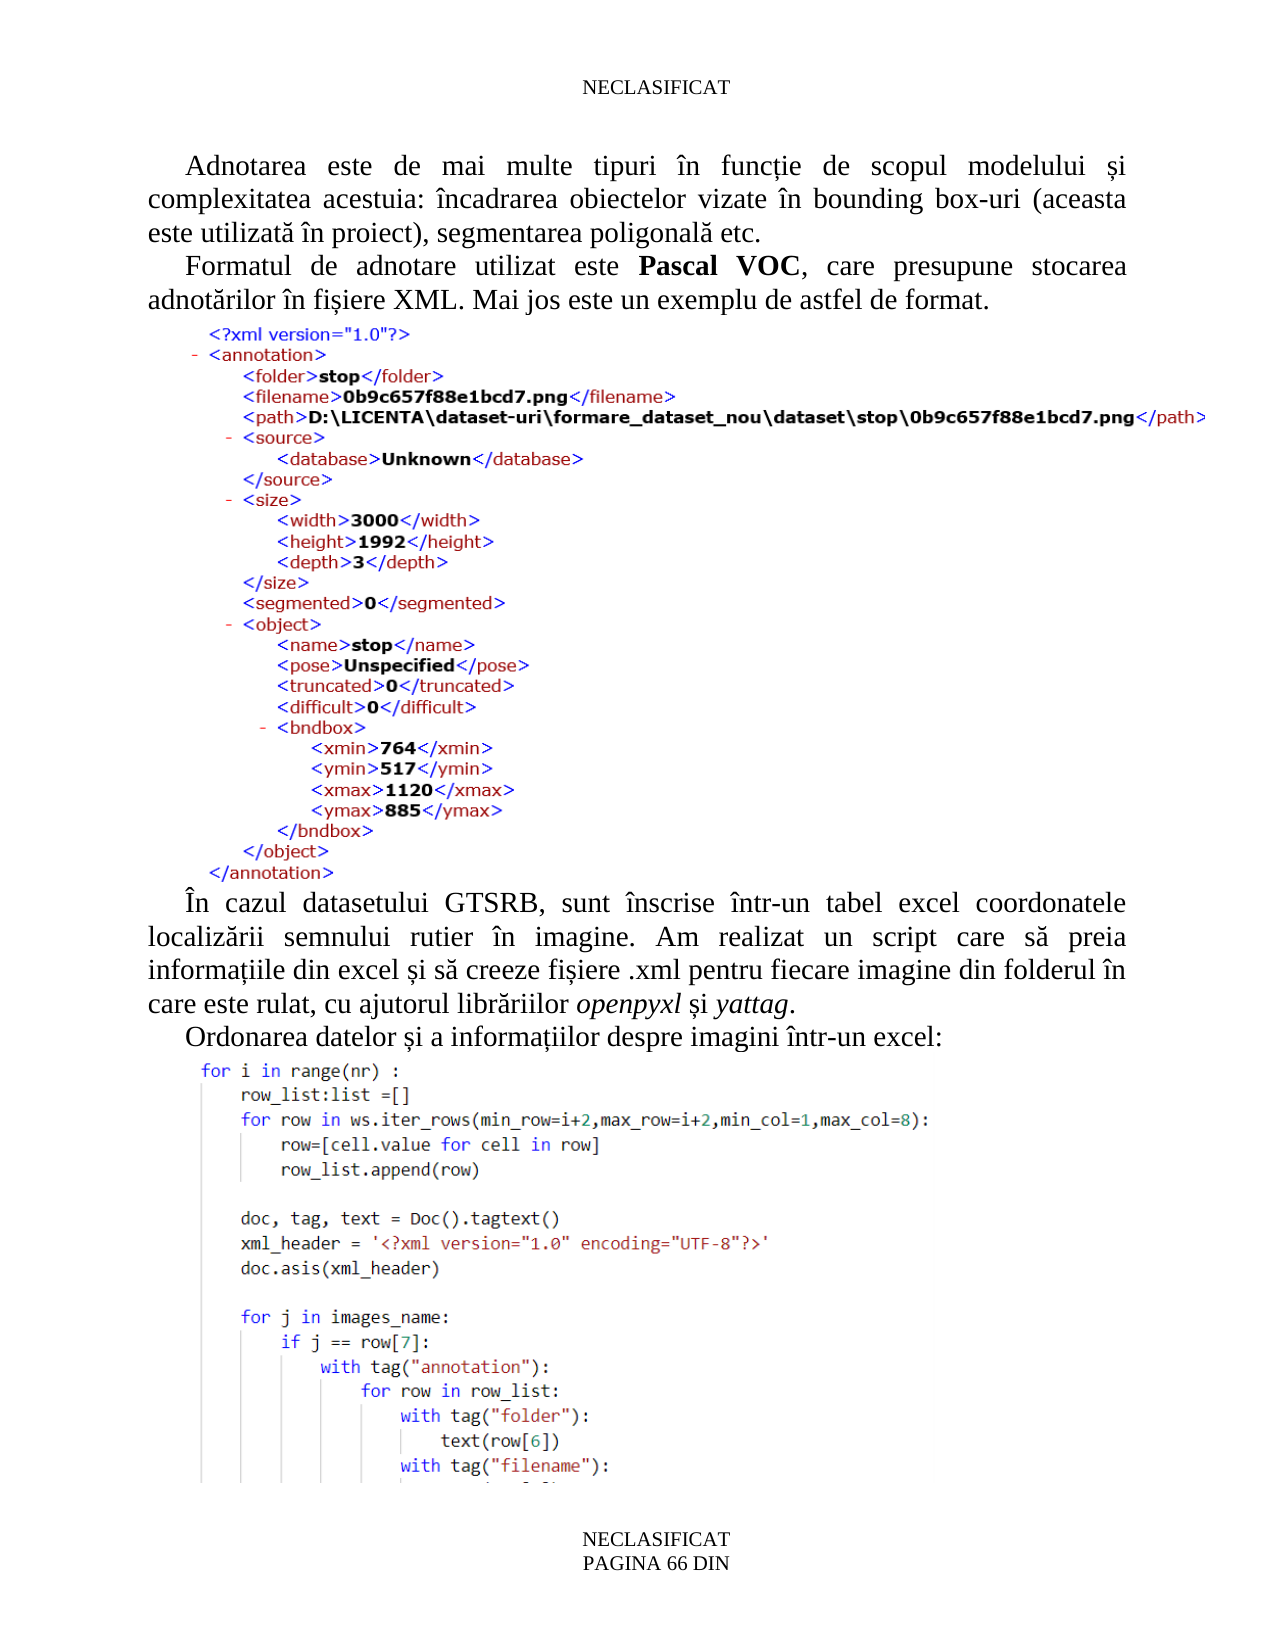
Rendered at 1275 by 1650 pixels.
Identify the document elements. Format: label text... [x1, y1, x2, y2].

text Adnotarea este de mai multe tipuri în funcție de scopul modelului și complexitatea acestuia: încadrarea obiectelor vizate în bounding box-uri (aceasta este utilizată în proiect), segmentarea poligonală etc. [148, 148, 1127, 248]
text Ordonarea datelor și a informațiilor despre imagini într-un excel: [148, 1019, 1127, 1053]
picture [184, 1052, 935, 1483]
text Formatul de adnotare utilizat este Pascal VOC, care presupune stocarea adnotărilor în fișiere XML. Mai jos este un exemplu de astfel de format. [148, 248, 1127, 315]
picture [184, 315, 1205, 886]
text În cazul datasetului GTSRB, sunt înscrise într-un tabel excel coordonatele localizării semnului rutier în imagine. Am realizat un script care să preia informațiile din excel și să creeze fișiere .xml pentru fiecare imagine din folderul în care este rulat, cu ajutorul librăriilor openpyxl și yattag. [148, 885, 1127, 1019]
